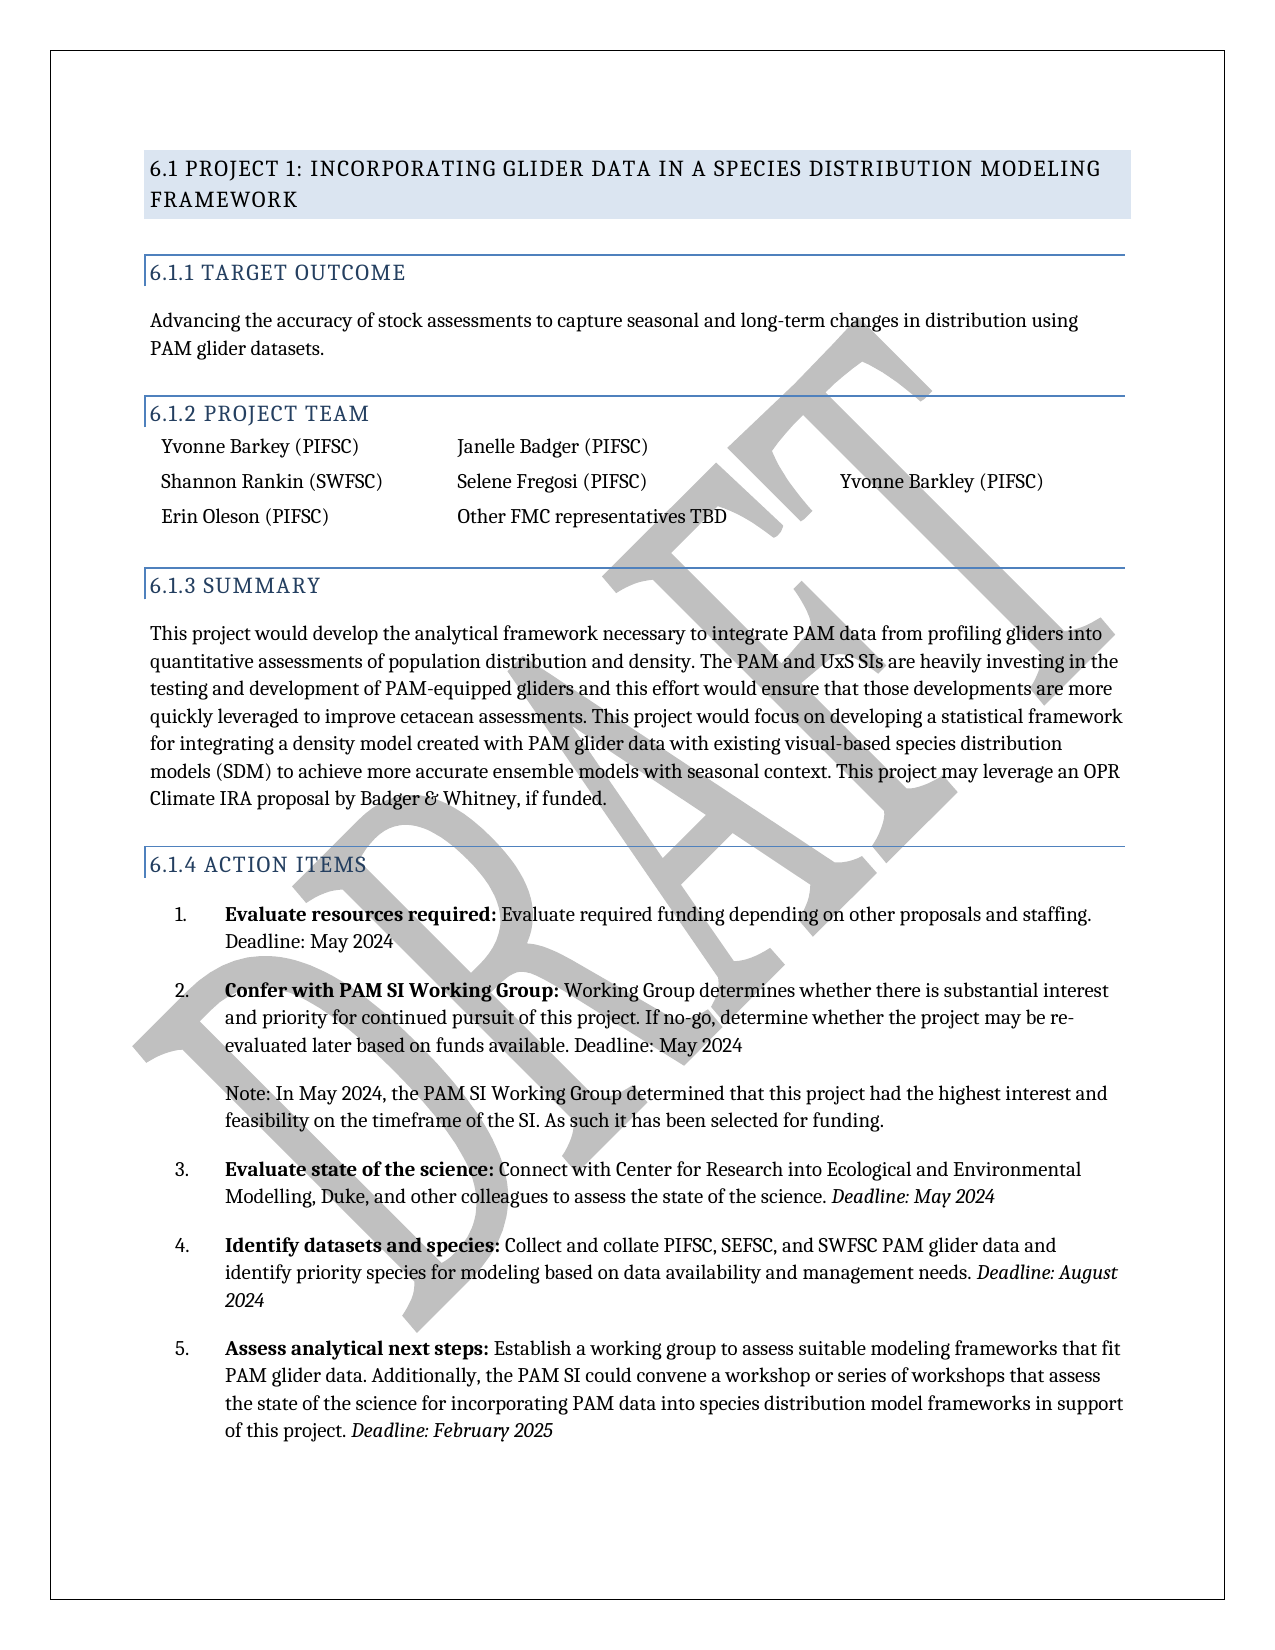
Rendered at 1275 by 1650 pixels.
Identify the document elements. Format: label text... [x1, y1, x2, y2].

list Evaluate resources required: Evaluate required funding depending on other proposals and staffing. Deadline: May 2024 [175, 902, 1125, 954]
table_cell [829, 501, 1125, 536]
table_cell Yvonne Barkley (PIFSC) [829, 466, 1125, 501]
text This project would develop the analytical framework necessary to integrate PAM data from profiling gliders into quantitative assessments of population distribution and density. The PAM and UxS SIs are heavily investing in the testing and development of PAM-equipped gliders and this effort would ensure that those developments are more quickly leveraged to improve cetacean assessments. This project would focus on developing a statistical framework for integrating a density model created with PAM glider data with existing visual-based species distribution models (SDM) to achieve more accurate ensemble models with seasonal context. This project may leverage an OPR Climate IRA proposal by Badger & Whitney, if funded. [150, 622, 1125, 811]
list Evaluate state of the science: Connect with Center for Research into Ecological and Environmental Modelling, Duke, and other colleagues to assess the state of the science. Deadline: May 2024 [175, 1157, 1125, 1209]
subtitle 6.1.2 Project Team [146, 397, 1125, 427]
subtitle 6.1.1 Target Outcome [146, 256, 1125, 286]
table_header [829, 431, 1125, 466]
list Confer with PAM SI Working Group: Working Group determines whether there is substantial interest and priority for continued pursuit of this project. If no-go, determine whether the project may be re-evaluated later based on funds available. Deadline: May 2024 [175, 978, 1125, 1057]
subtitle 6.1 Project 1: Incorporating glider data in a species distribution modeling framework [150, 156, 1125, 213]
text Advancing the accuracy of stock assessments to capture seasonal and long-term changes in distribution using PAM glider datasets. [150, 309, 1125, 360]
table_cell Selene Fregosi (PIFSC) [446, 466, 829, 501]
subtitle 6.1.4 Action Items [146, 847, 1125, 878]
table_header Janelle Badger (PIFSC) [446, 431, 829, 466]
list Assess analytical next steps: Establish a working group to assess suitable modeling frameworks that fit PAM glider data. Additionally, the PAM SI could convene a workshop or series of workshops that assess the state of the science for incorporating PAM data into species distribution model frameworks in support of this project. Deadline: February 2025 [175, 1337, 1125, 1443]
subtitle 6.1.3 Summary [146, 569, 1125, 599]
table_cell Erin Oleson (PIFSC) [150, 501, 446, 536]
table_header Yvonne Barkey (PIFSC) [150, 431, 446, 466]
table_cell Shannon Rankin (SWFSC) [150, 466, 446, 501]
list Note: In May 2024, the PAM SI Working Group determined that this project had the highest interest and feasibility on the timeframe of the SI. As such it has been selected for funding. [175, 1082, 1125, 1133]
list Identify datasets and species: Collect and collate PIFSC, SEFSC, and SWFSC PAM glider data and identify priority species for modeling based on data availability and management needs. Deadline: August 2024 [175, 1233, 1125, 1312]
table_cell Other FMC representatives TBD [446, 501, 829, 536]
